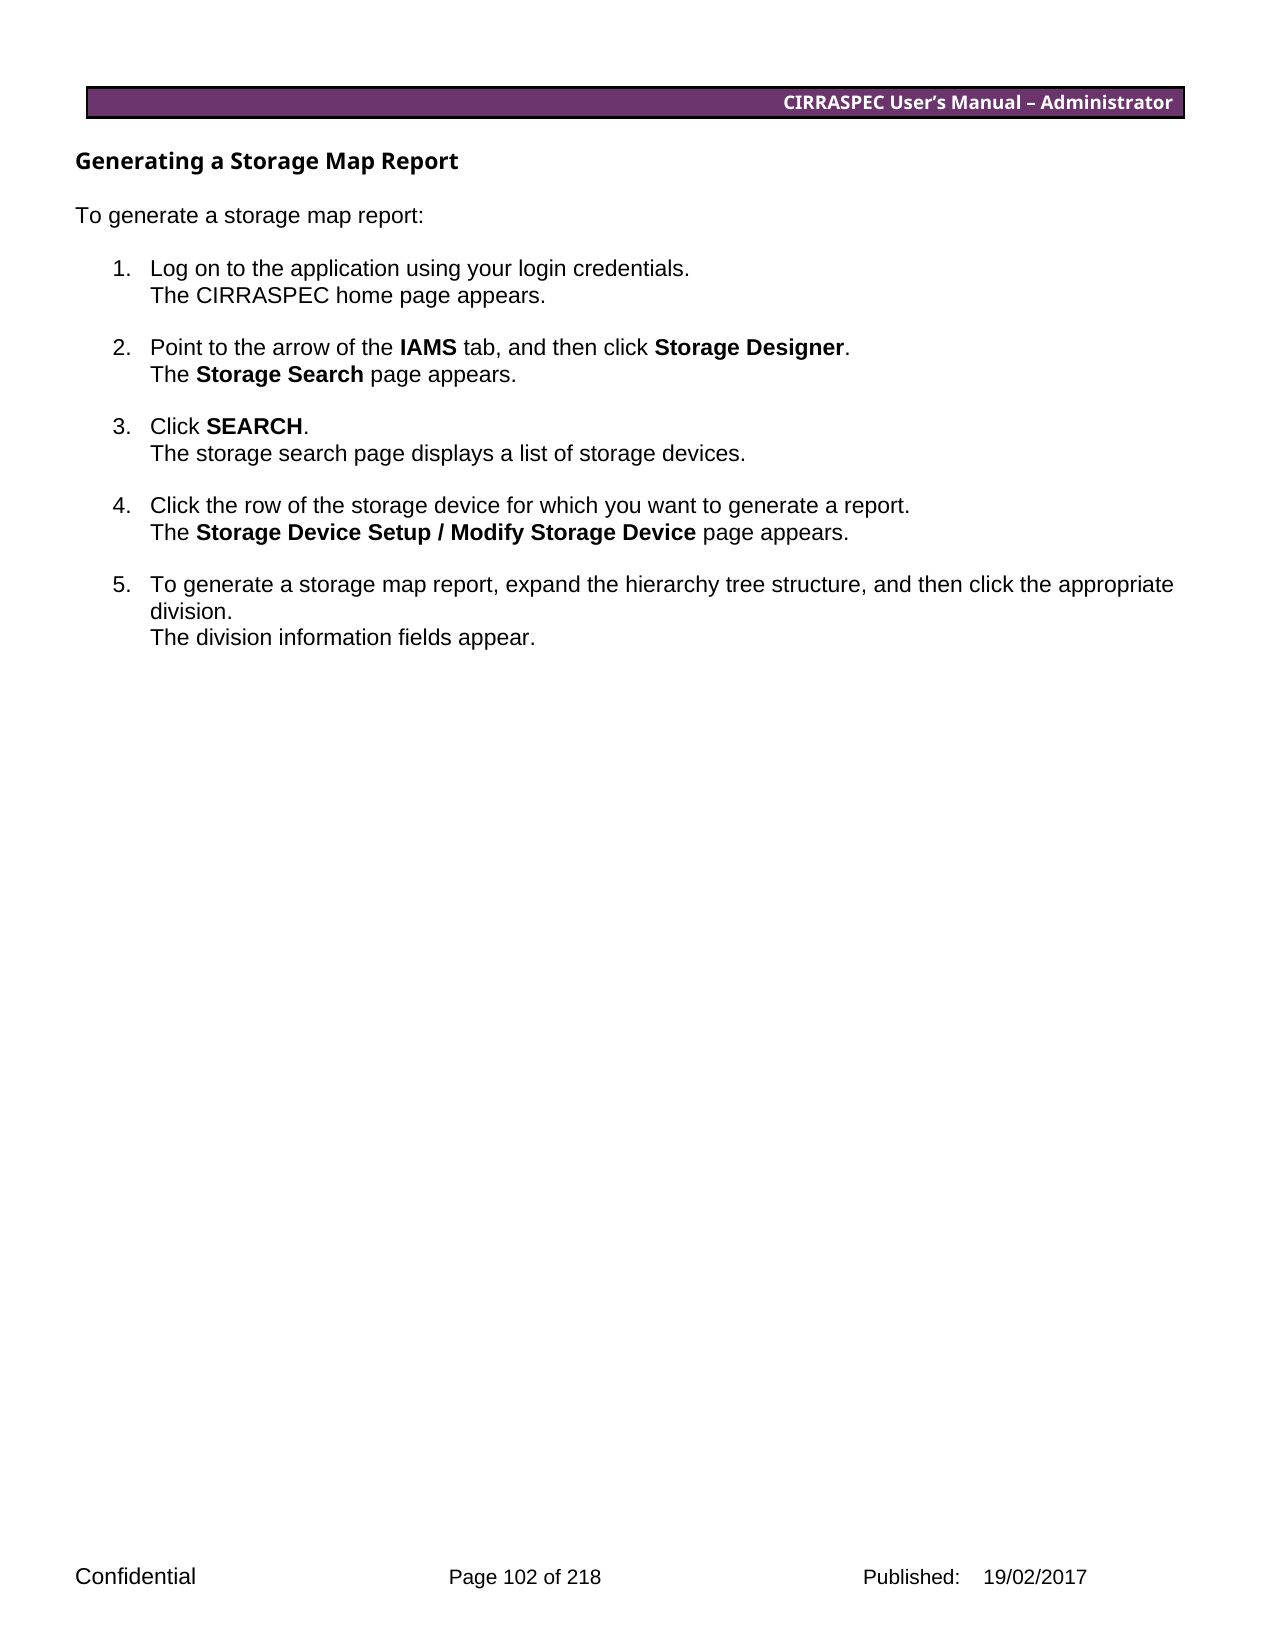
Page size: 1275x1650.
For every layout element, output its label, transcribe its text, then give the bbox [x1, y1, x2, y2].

text The Storage Device Setup / Modify Storage Device page appears. [150, 519, 1181, 545]
list Log on to the application using your login credentials. [112, 255, 1124, 282]
text To generate a storage map report: [75, 202, 1181, 229]
text The storage search page displays a list of storage devices. [150, 440, 1181, 466]
text The CIRRASPEC home page appears. [150, 282, 1124, 308]
subtitle Generating a Storage Map Report [75, 145, 1181, 176]
text The Storage Search page appears. [75, 361, 1143, 387]
list To generate a storage map report, expand the hierarchy tree structure, and then click the appropriate division. The division information fields appear. [112, 571, 1181, 651]
list Point to the arrow of the IAMS tab, and then click Storage Designer. [112, 334, 1124, 361]
list Click SEARCH. [112, 413, 1181, 440]
list Click the row of the storage device for which you want to generate a report. [112, 492, 1181, 519]
